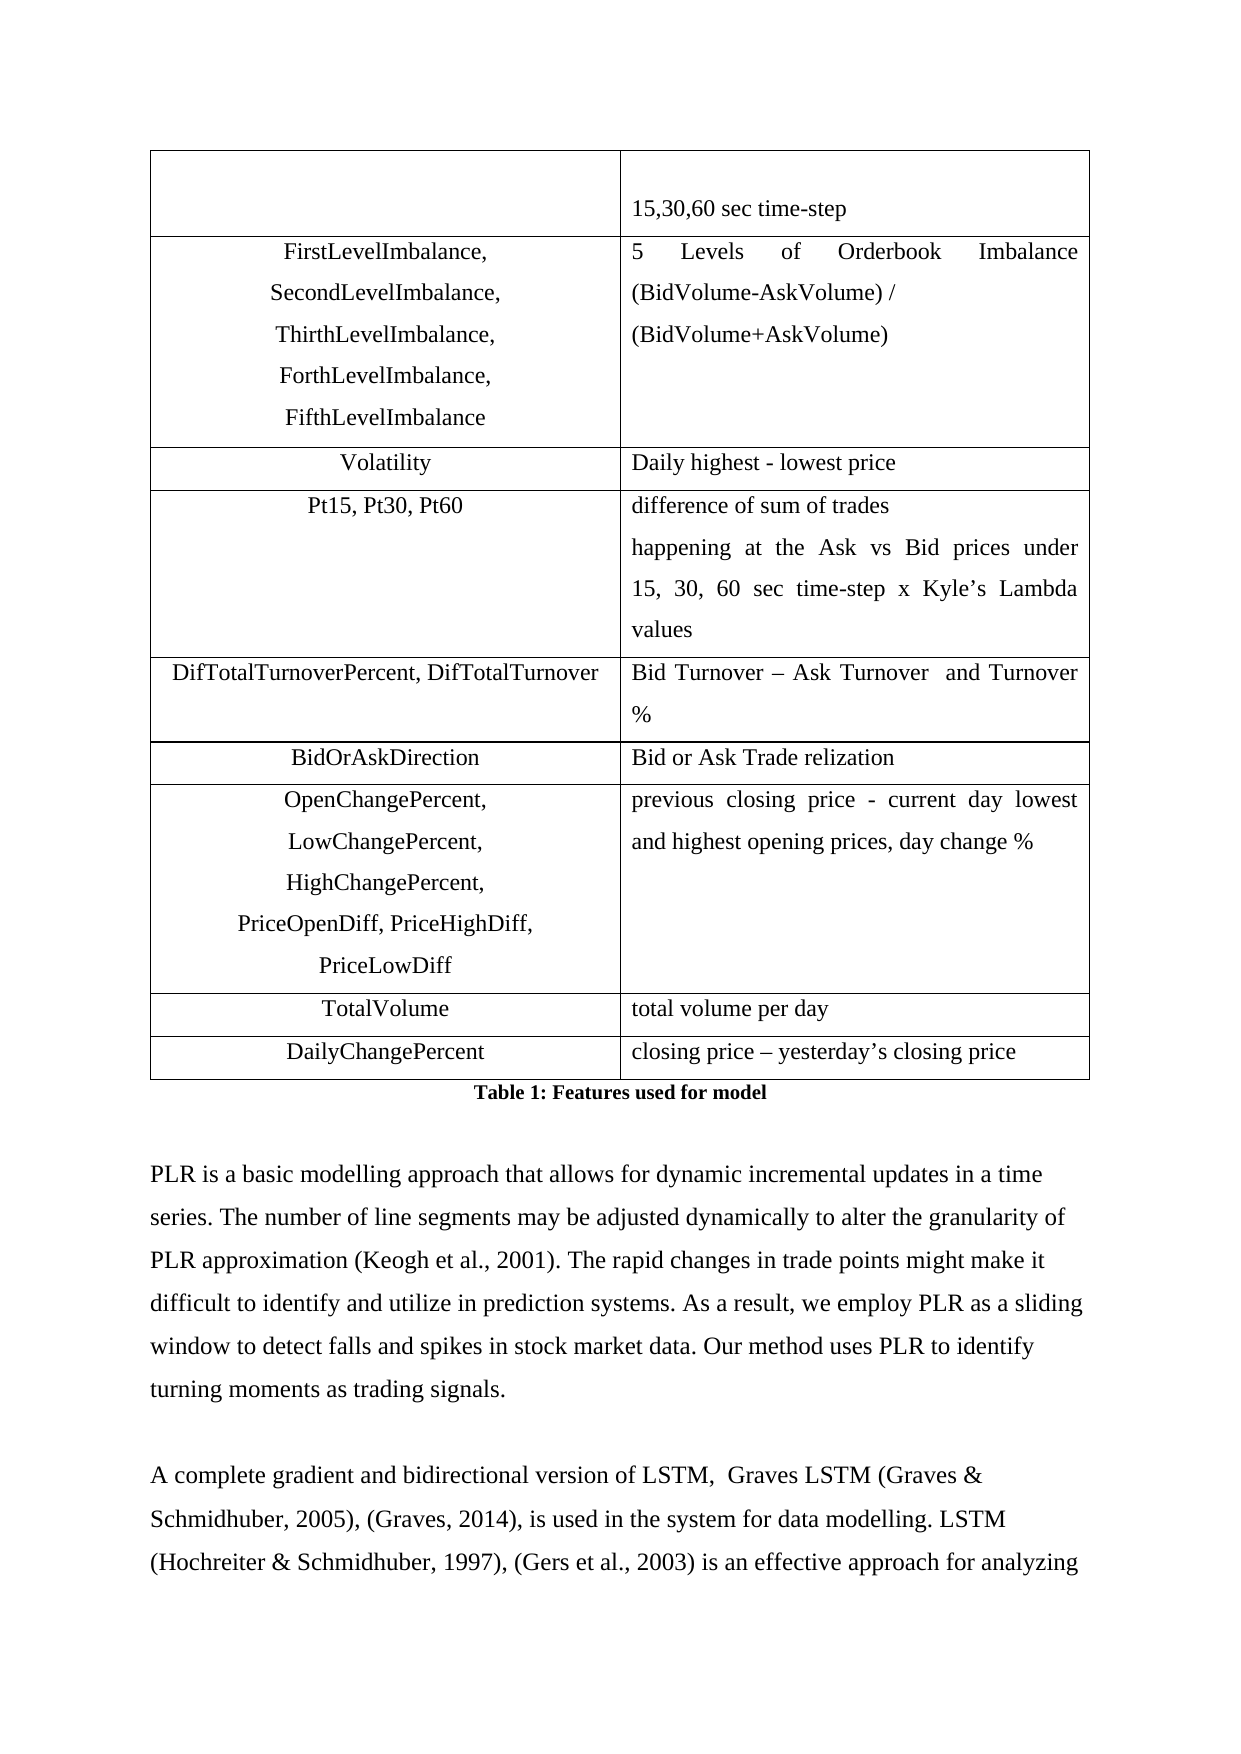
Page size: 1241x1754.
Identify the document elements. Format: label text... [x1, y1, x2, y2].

text PLR is a basic modelling approach that allows for dynamic incremental updates in a time series. The number of line segments may be adjusted dynamically to alter the granularity of PLR approximation (Keogh et al., 2001). The rapid changes in trade points might make it difficult to identify and utilize in prediction systems. As a result, we employ PLR as a sliding window to detect falls and spikes in stock market data. Our method uses PLR to identify turning moments as trading signals. [150, 1159, 1090, 1403]
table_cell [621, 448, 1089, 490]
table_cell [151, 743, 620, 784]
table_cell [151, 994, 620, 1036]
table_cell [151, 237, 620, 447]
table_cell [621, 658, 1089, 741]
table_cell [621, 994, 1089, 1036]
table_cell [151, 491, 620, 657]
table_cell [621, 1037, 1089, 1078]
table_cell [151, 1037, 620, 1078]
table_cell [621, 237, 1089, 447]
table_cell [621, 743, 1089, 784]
text Table 1: Features used for model [150, 1080, 1090, 1104]
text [150, 1461, 1090, 1576]
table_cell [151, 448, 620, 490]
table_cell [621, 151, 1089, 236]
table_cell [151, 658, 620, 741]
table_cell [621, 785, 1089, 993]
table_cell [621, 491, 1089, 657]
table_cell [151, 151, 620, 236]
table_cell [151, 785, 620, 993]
